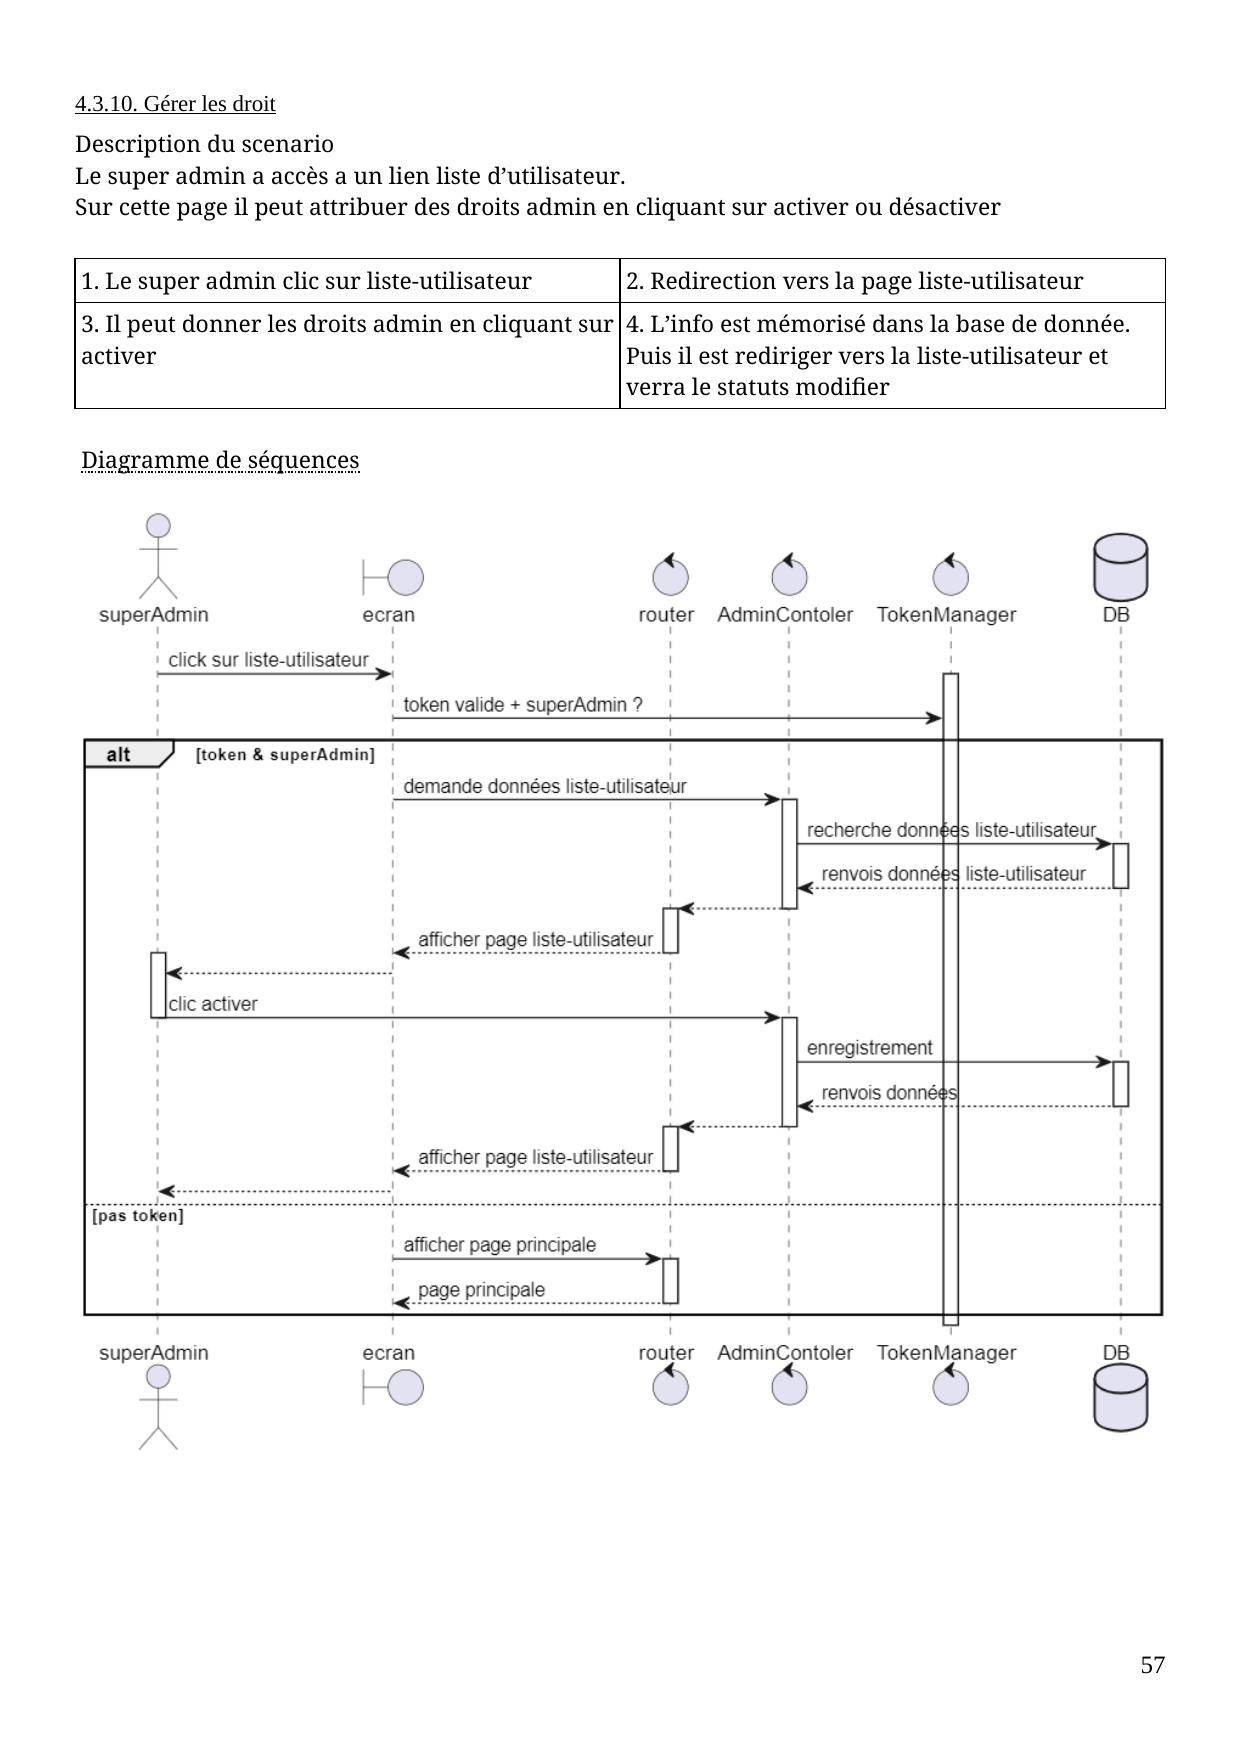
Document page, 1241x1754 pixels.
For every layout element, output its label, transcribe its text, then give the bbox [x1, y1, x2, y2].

table_header 2. Redirection vers la page liste-utilisateur [621, 259, 1165, 302]
table_header 1. Le super admin clic sur liste-utilisateur [76, 259, 619, 302]
text Diagramme de séquences [75, 444, 1165, 476]
text Le super admin a accès a un lien liste d’utilisateur. [75, 160, 1165, 191]
text Description du scenario [75, 128, 1165, 160]
text Sur cette page il peut attribuer des droits admin en cliquant sur activer ou désactiver [75, 191, 1165, 222]
table_cell 4. L’info est mémorisé dans la base de donnée. Puis il est rediriger vers la liste-utilisateur et verra le statuts modifier [621, 303, 1165, 408]
picture [75, 511, 1166, 1451]
subtitle 4.3.10. Gérer les droit [75, 89, 1165, 116]
table_cell 3. Il peut donner les droits admin en cliquant sur activer [76, 303, 619, 408]
